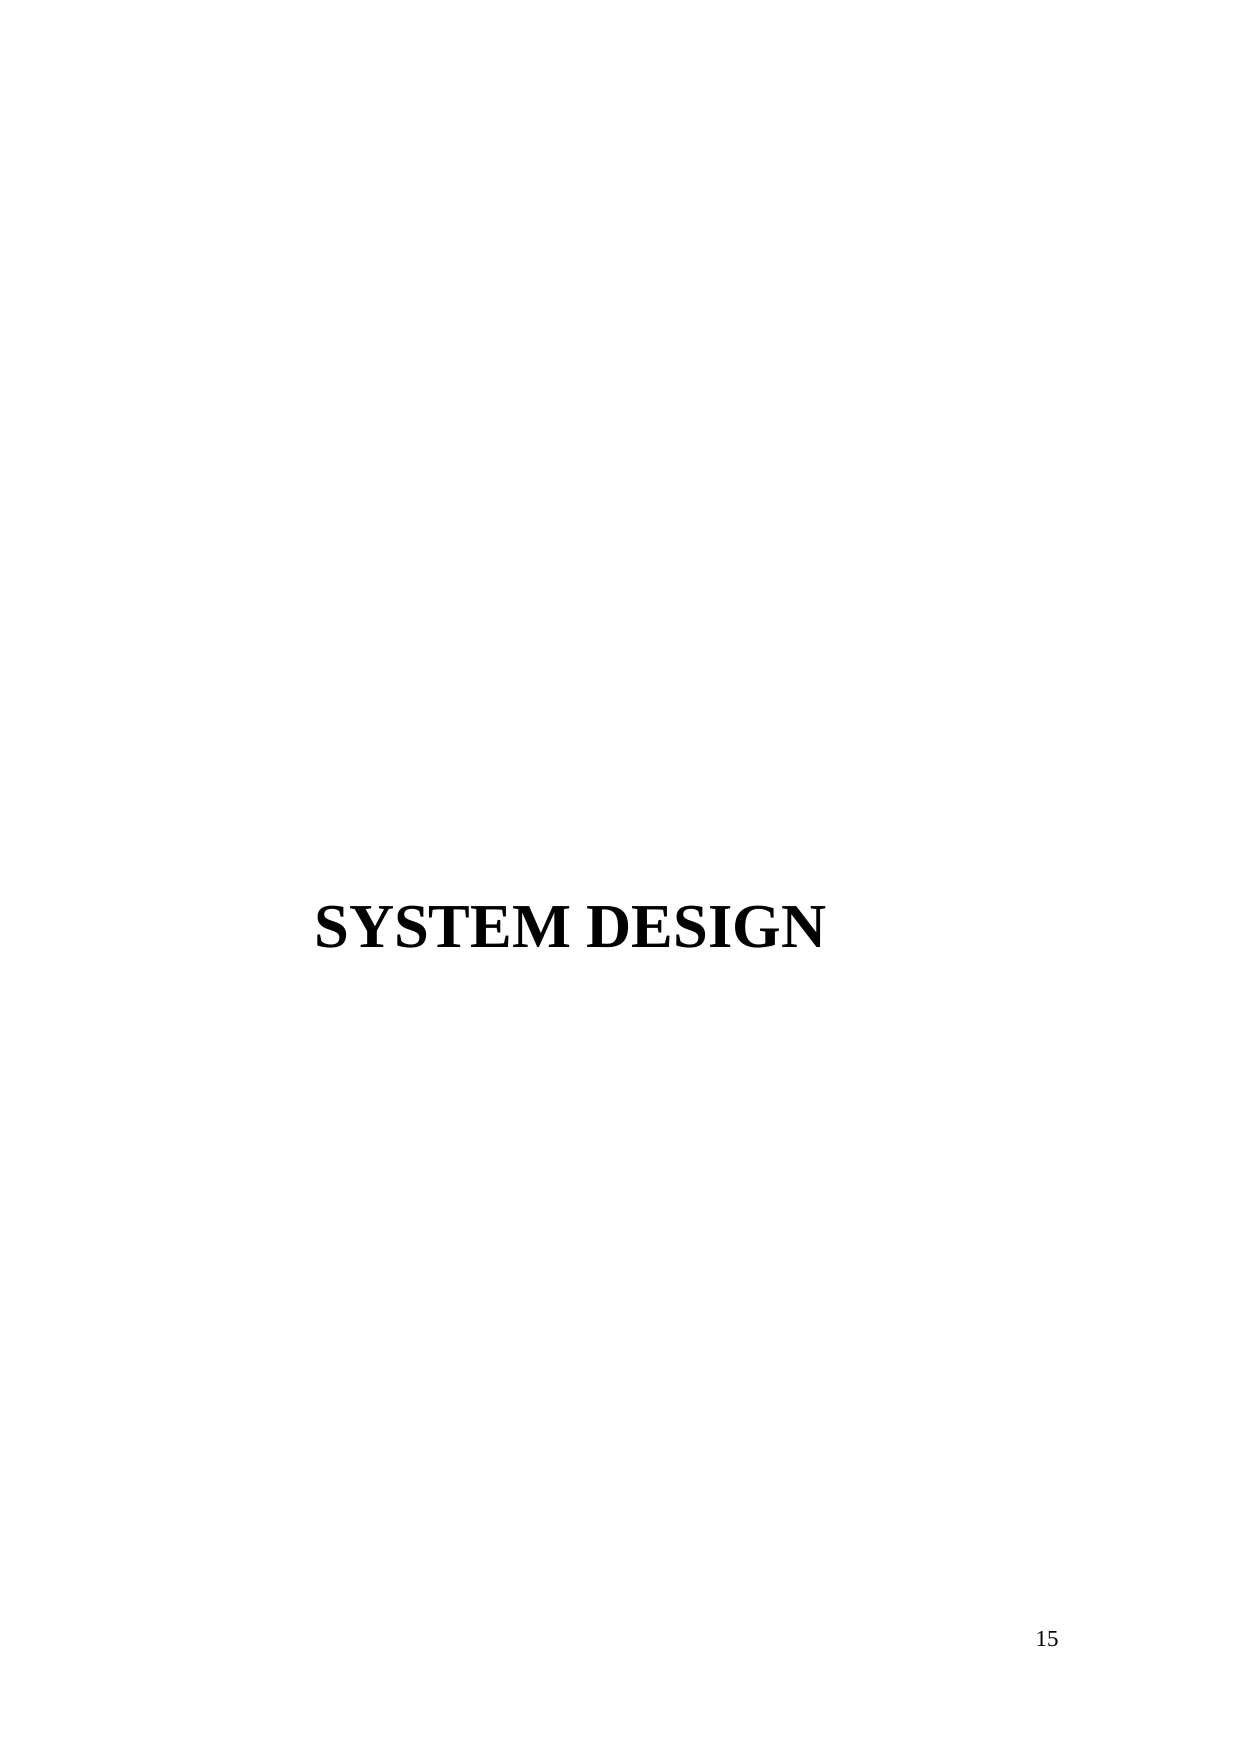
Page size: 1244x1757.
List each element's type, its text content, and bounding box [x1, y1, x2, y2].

subtitle SYSTEM DESIGN [57, 889, 1084, 961]
